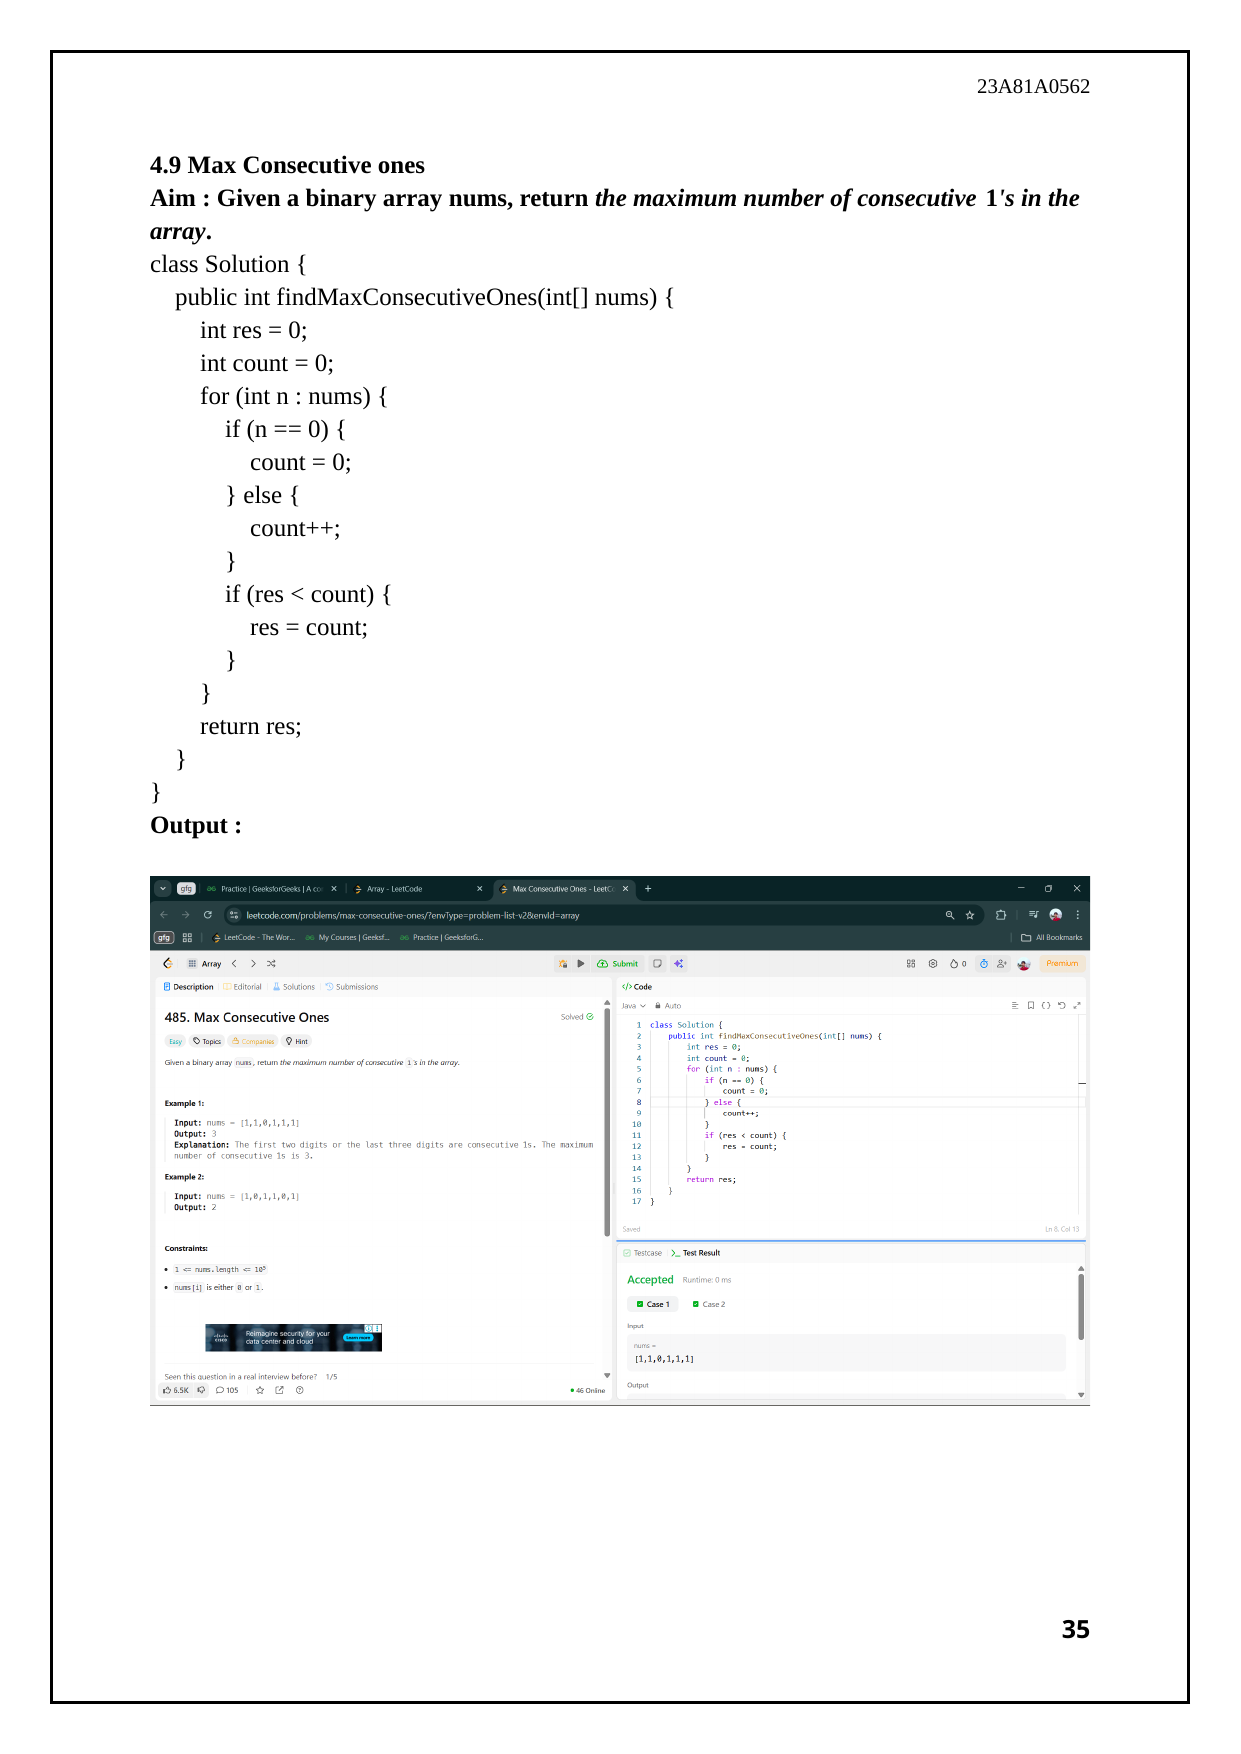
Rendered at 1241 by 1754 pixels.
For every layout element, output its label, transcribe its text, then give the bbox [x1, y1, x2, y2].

text for (int n : nums) { [150, 381, 1090, 410]
text 4.9 Max Consecutive ones [150, 150, 1090, 179]
text Aim : Given a binary array nums, return the maximum number of consecutive 1's in the array. [150, 183, 1090, 245]
text int count = 0; [150, 348, 1090, 377]
text int res = 0; [150, 315, 1090, 344]
text return res; [150, 711, 1090, 740]
text } [150, 546, 1090, 575]
text if (n == 0) { [150, 414, 1090, 443]
text Output : [150, 810, 1090, 839]
picture [150, 876, 1091, 1406]
text if (res < count) { [150, 579, 1090, 608]
text count = 0; [150, 447, 1090, 476]
text } [150, 645, 1090, 674]
text class Solution { [150, 249, 1090, 278]
text count++; [150, 513, 1090, 542]
text } [150, 744, 1090, 773]
text } [150, 678, 1090, 707]
text public int findMaxConsecutiveOnes(int[] nums) { [150, 282, 1090, 311]
text res = count; [150, 612, 1090, 641]
text } [150, 777, 1090, 806]
text } else { [150, 480, 1090, 509]
